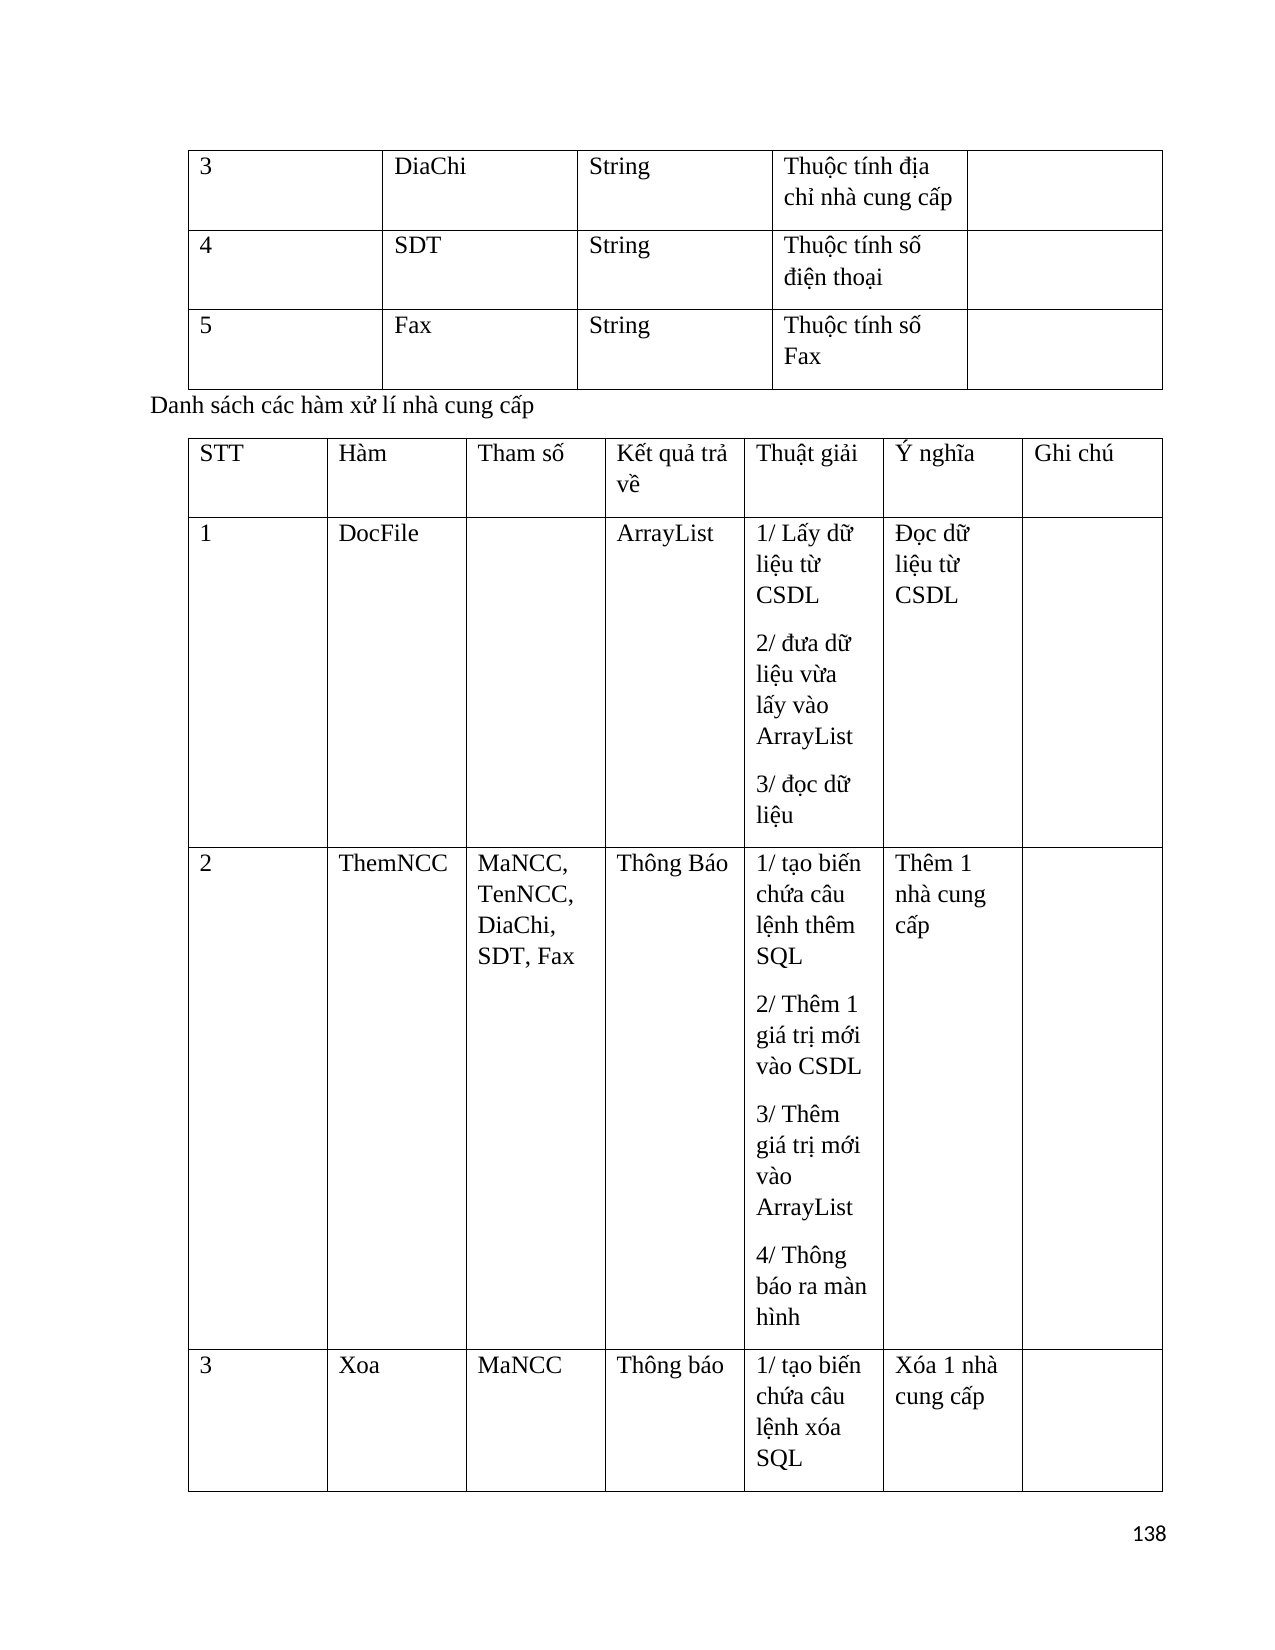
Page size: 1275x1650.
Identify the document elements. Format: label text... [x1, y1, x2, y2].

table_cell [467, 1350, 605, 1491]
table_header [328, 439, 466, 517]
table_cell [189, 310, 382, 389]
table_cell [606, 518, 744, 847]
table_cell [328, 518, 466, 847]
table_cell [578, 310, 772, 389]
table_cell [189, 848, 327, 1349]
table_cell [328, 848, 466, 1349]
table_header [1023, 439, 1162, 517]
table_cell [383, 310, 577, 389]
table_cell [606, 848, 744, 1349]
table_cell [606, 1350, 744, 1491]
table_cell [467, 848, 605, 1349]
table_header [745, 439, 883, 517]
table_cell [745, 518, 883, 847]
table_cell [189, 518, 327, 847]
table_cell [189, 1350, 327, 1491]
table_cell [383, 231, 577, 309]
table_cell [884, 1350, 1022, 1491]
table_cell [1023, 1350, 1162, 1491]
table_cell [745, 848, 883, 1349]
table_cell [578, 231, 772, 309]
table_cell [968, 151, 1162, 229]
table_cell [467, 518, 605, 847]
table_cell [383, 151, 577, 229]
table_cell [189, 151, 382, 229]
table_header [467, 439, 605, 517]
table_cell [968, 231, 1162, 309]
text Danh sách các hàm xử lí nhà cung cấp [150, 390, 1167, 418]
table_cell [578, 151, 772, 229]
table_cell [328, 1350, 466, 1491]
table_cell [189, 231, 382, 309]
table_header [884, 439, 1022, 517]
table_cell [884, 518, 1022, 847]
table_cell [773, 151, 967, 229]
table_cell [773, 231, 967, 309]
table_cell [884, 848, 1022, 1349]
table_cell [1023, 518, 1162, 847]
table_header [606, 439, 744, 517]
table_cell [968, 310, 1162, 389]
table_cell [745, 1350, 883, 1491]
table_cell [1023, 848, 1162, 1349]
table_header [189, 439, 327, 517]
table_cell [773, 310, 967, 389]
